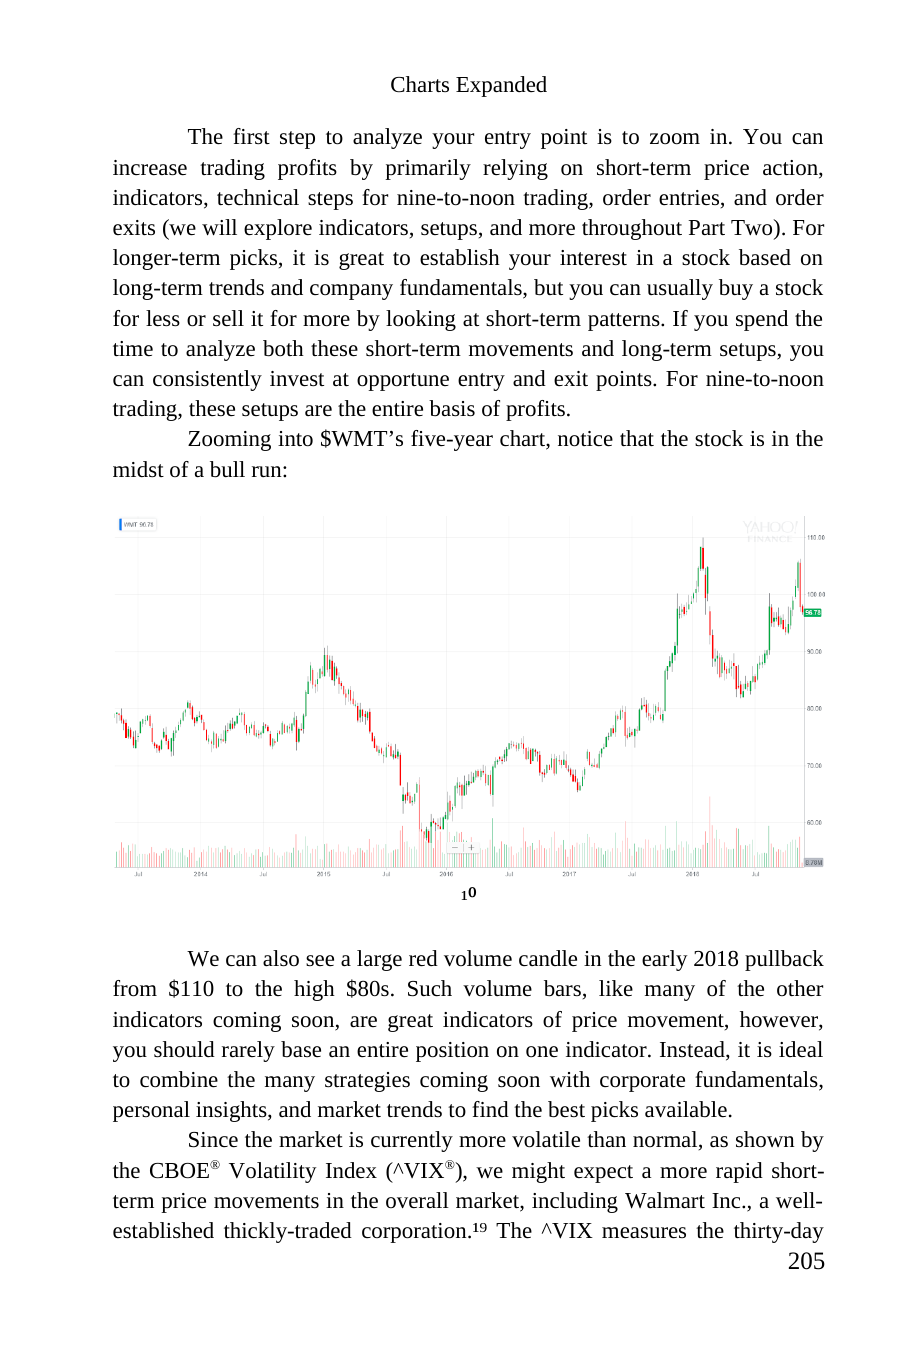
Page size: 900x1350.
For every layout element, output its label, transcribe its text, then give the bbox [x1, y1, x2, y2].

text ¹⁰ [112, 885, 825, 911]
text The first step to analyze your entry point is to zoom in. You can increase trading profits by primarily relying on short-term price action, indicators, technical steps for nine-to-noon trading, order entries, and order exits (we will explore indicators, setups, and more throughout Part Two). For longer-term picks, it is great to establish your interest in a stock based on long-term trends and company fundamentals, but you can usually buy a stock for less or sell it for more by looking at short-term patterns. If you spend the time to analyze both these short-term movements and long-term setups, you can consistently invest at opportune entry and exit points. For nine-to-noon trading, these setups are the entire basis of profits. [112, 123, 825, 422]
text We can also see a large red volume candle in the early 2018 pullback from $110 to the high $80s. Such volume bars, like many of the other indicators coming soon, are great indicators of price movement, however, you should rarely base an entire position on one indicator. Instead, it is ideal to combine the many strategies coming soon with corporate fundamentals, personal insights, and market trends to find the best picks available. [112, 945, 825, 1123]
picture [112, 516, 826, 881]
text Zooming into $WMT’s five-year chart, notice that the stock is in the midst of a bull run: [112, 426, 825, 482]
